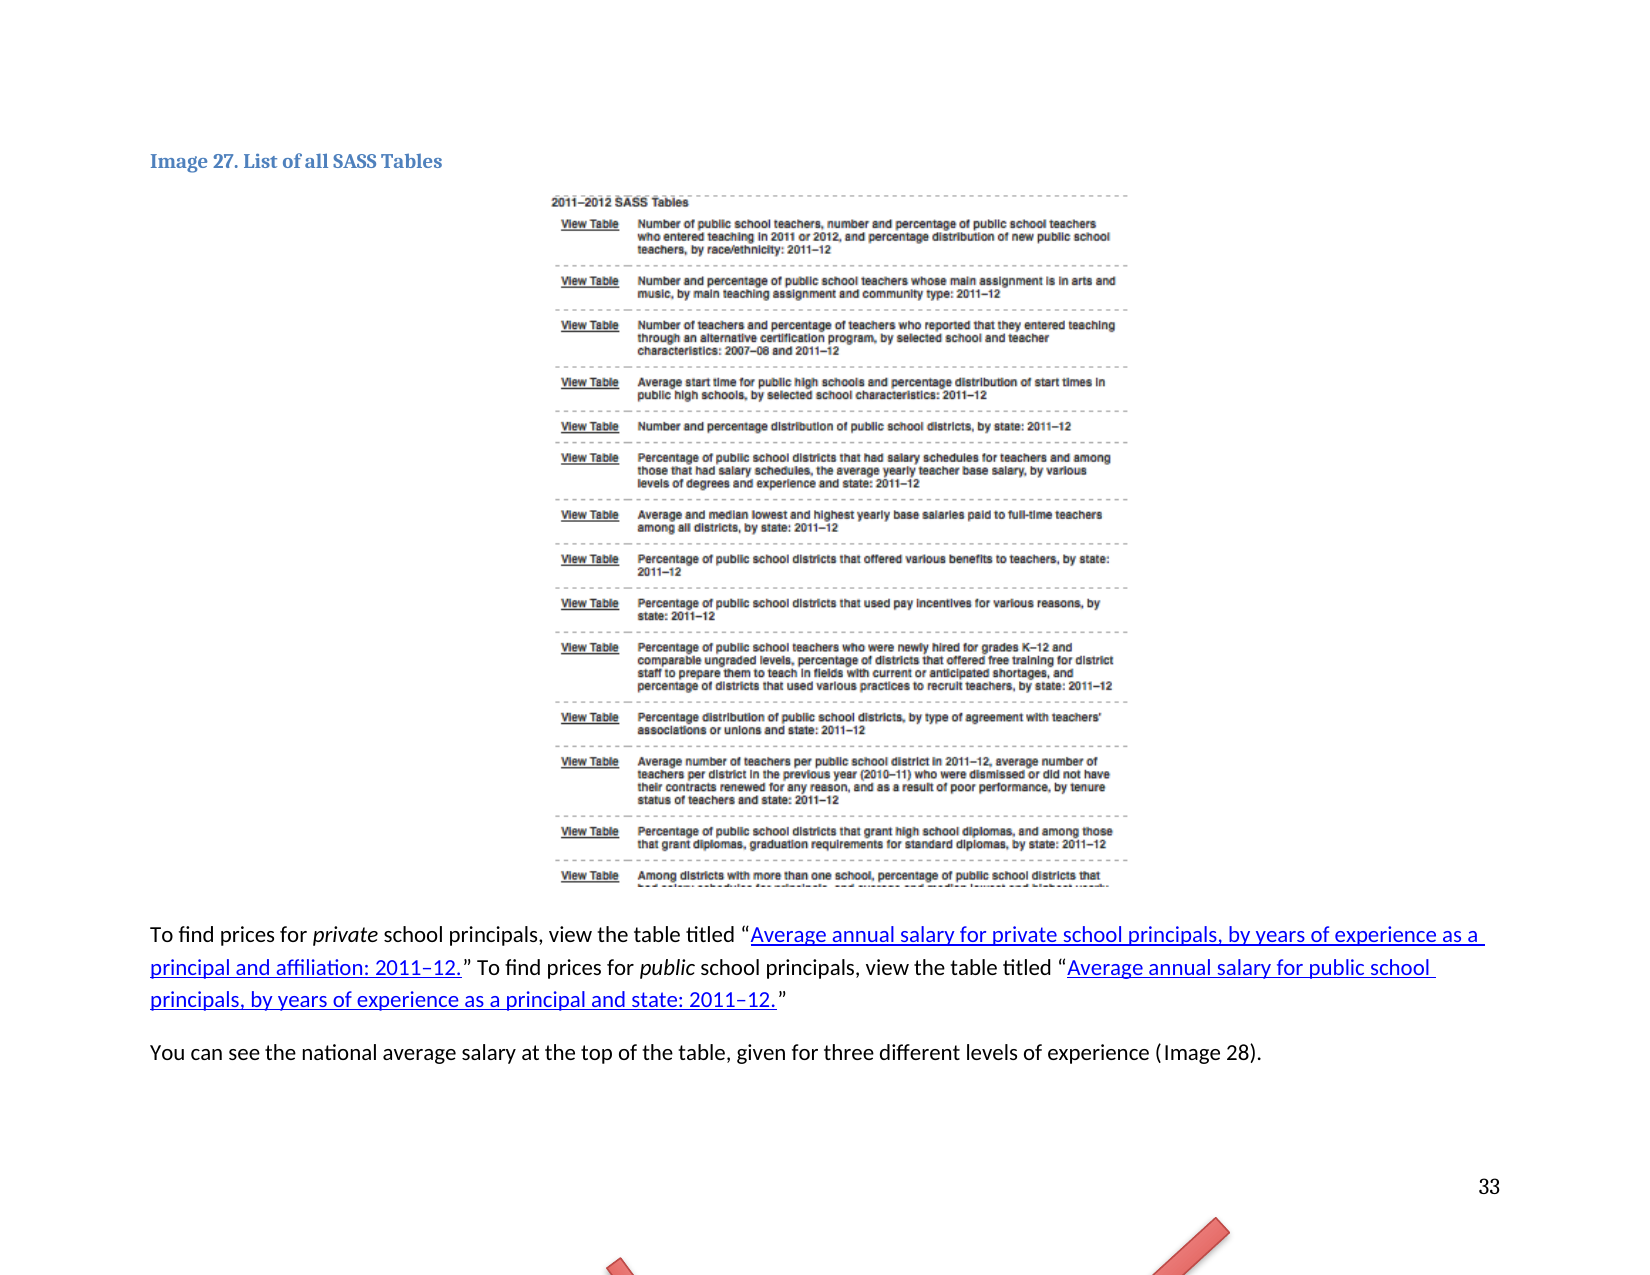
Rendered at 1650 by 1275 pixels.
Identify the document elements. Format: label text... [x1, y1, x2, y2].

text Image 27. List of all SASS Tables [150, 150, 1500, 174]
text You can see the national average salary at the top of the table, given for three different levels of experience (Image 28). [150, 1038, 1500, 1066]
picture [150, 194, 1499, 887]
text To find prices for private school principals, view the table titled “Average annual salary for private school principals, by years of experience as a principal and affiliation: 2011–12.” To find prices for public school principals, view the table titled “Average annual salary for public school principals, by years of experience as a principal and state: 2011–12.” [150, 920, 1500, 1013]
